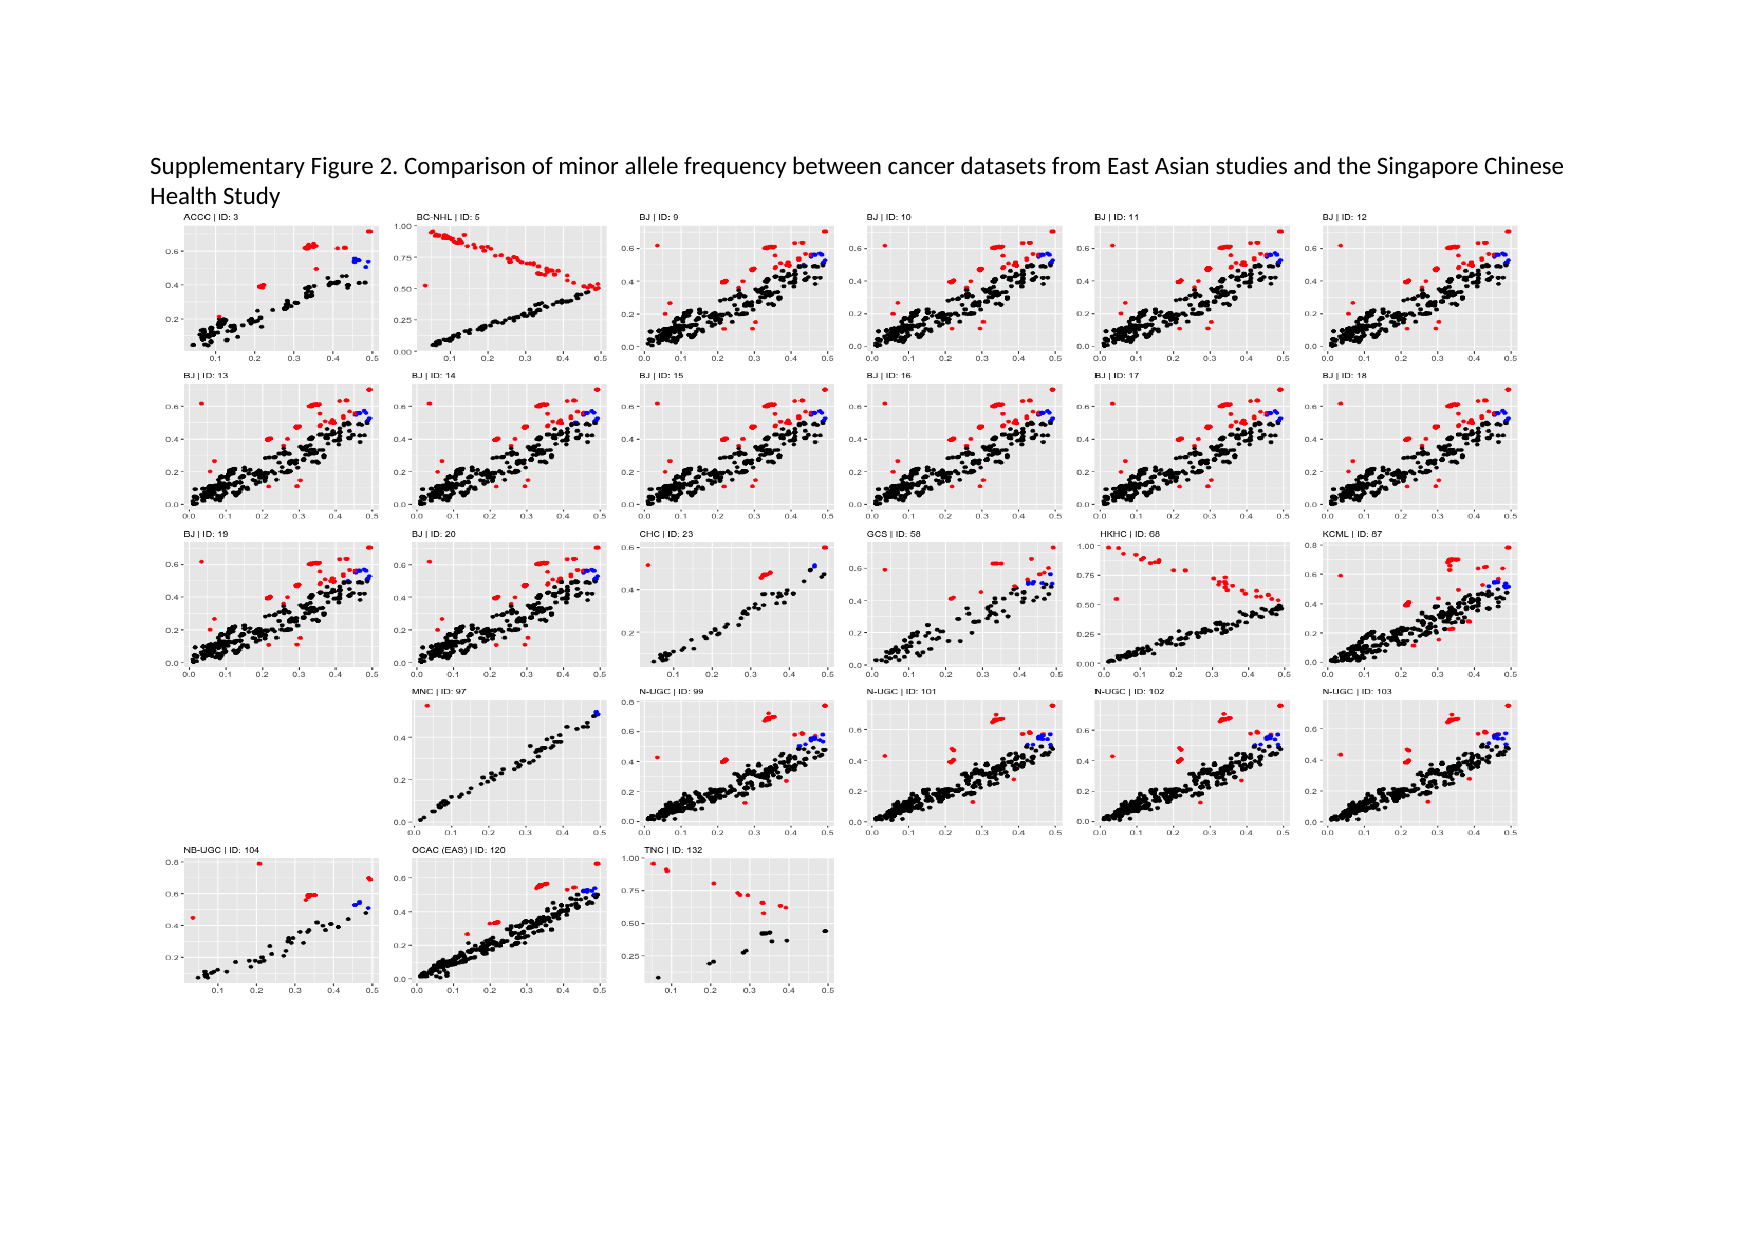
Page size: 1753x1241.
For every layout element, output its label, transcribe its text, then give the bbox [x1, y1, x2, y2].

picture [150, 211, 1524, 1006]
text Supplementary Figure 2. Comparison of minor allele frequency between cancer datasets from East Asian studies and the Singapore Chinese Health Study [150, 150, 1602, 211]
